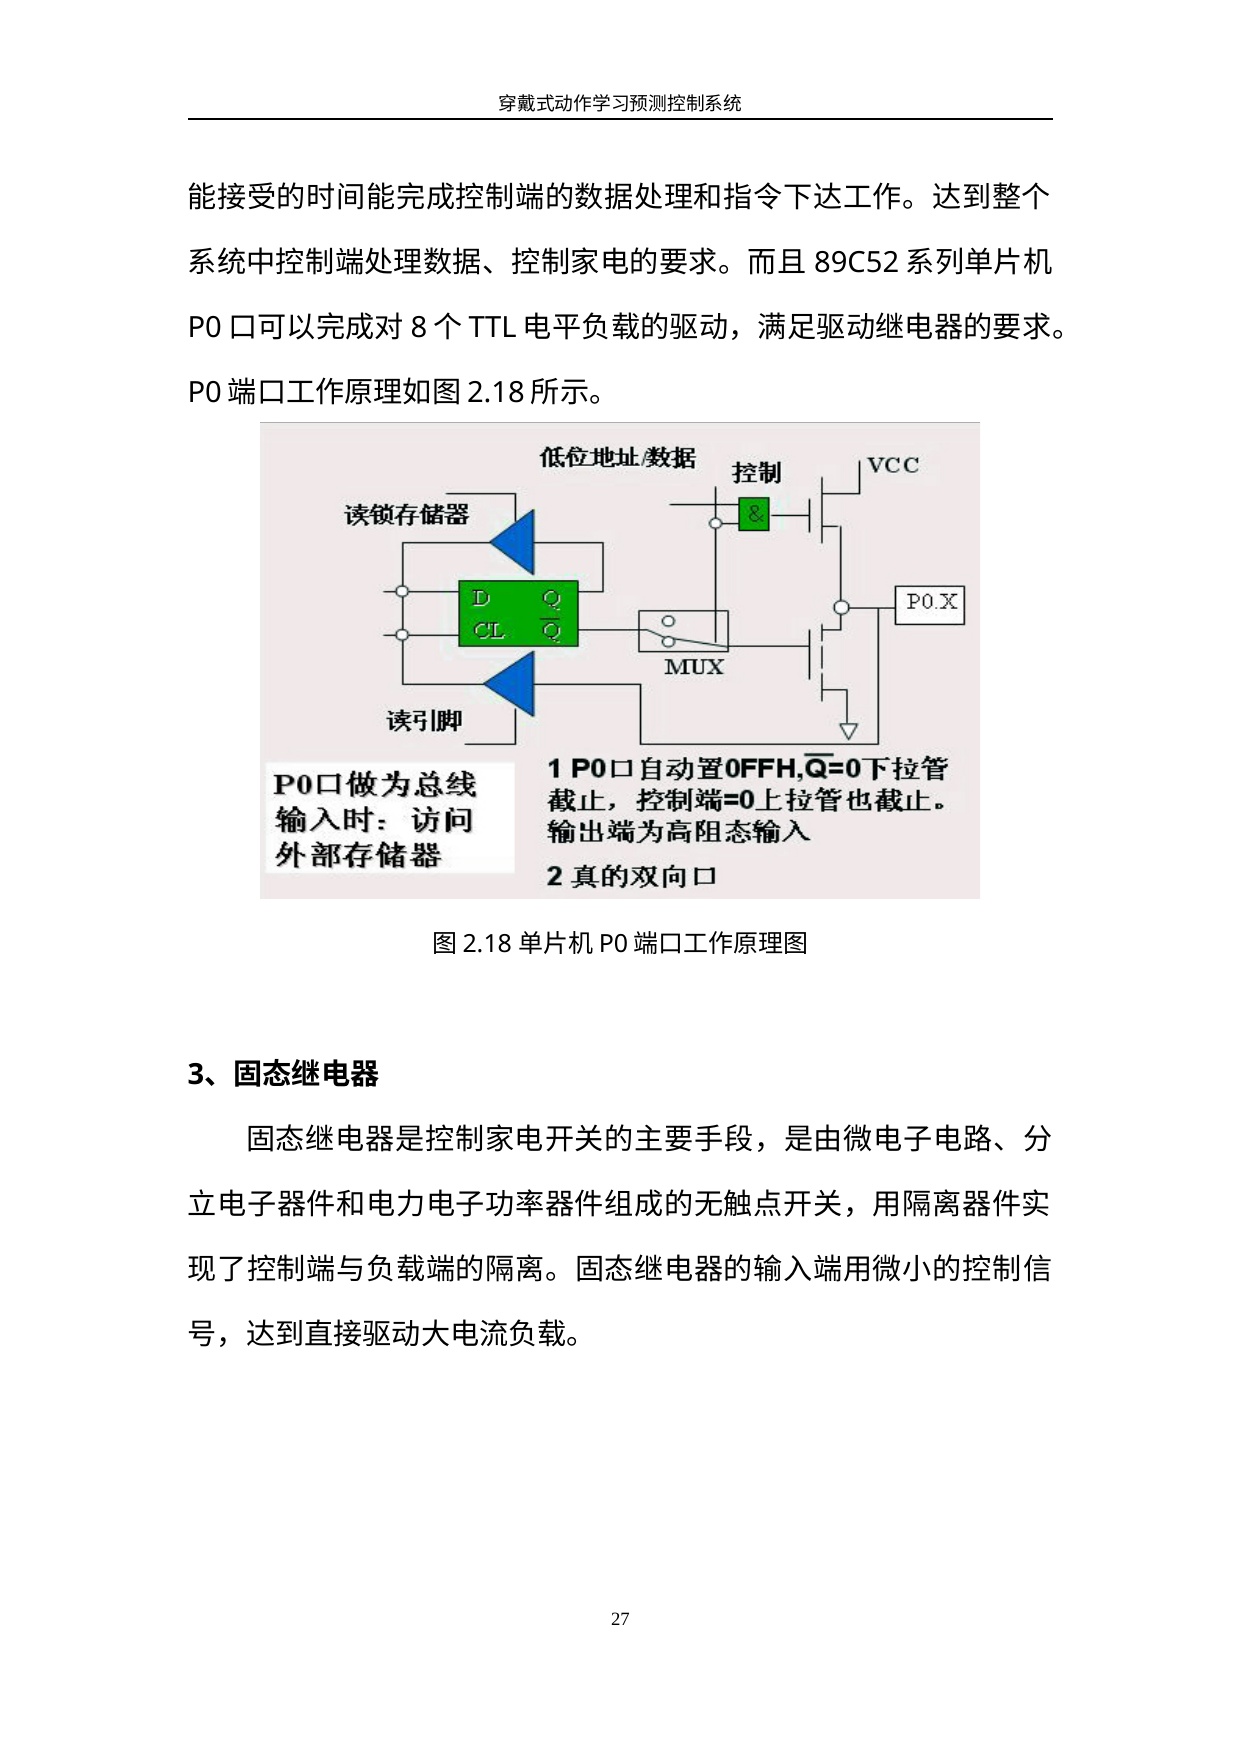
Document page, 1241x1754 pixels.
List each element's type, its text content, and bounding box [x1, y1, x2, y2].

picture [260, 422, 981, 899]
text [187, 162, 1053, 422]
text 固态继电器是控制家电开关的主要手段，是由微电子电路、分立电子器件和电力电子功率器件组成的无触点开关，用隔离器件实现了控制端与负载端的隔离。固态继电器的输入端用微小的控制信号，达到直接驱动大电流负载。 [187, 1104, 1053, 1364]
text 3、固态继电器 [187, 1039, 1053, 1104]
text 图2.18 单片机P0端口工作原理图 [187, 909, 1053, 974]
